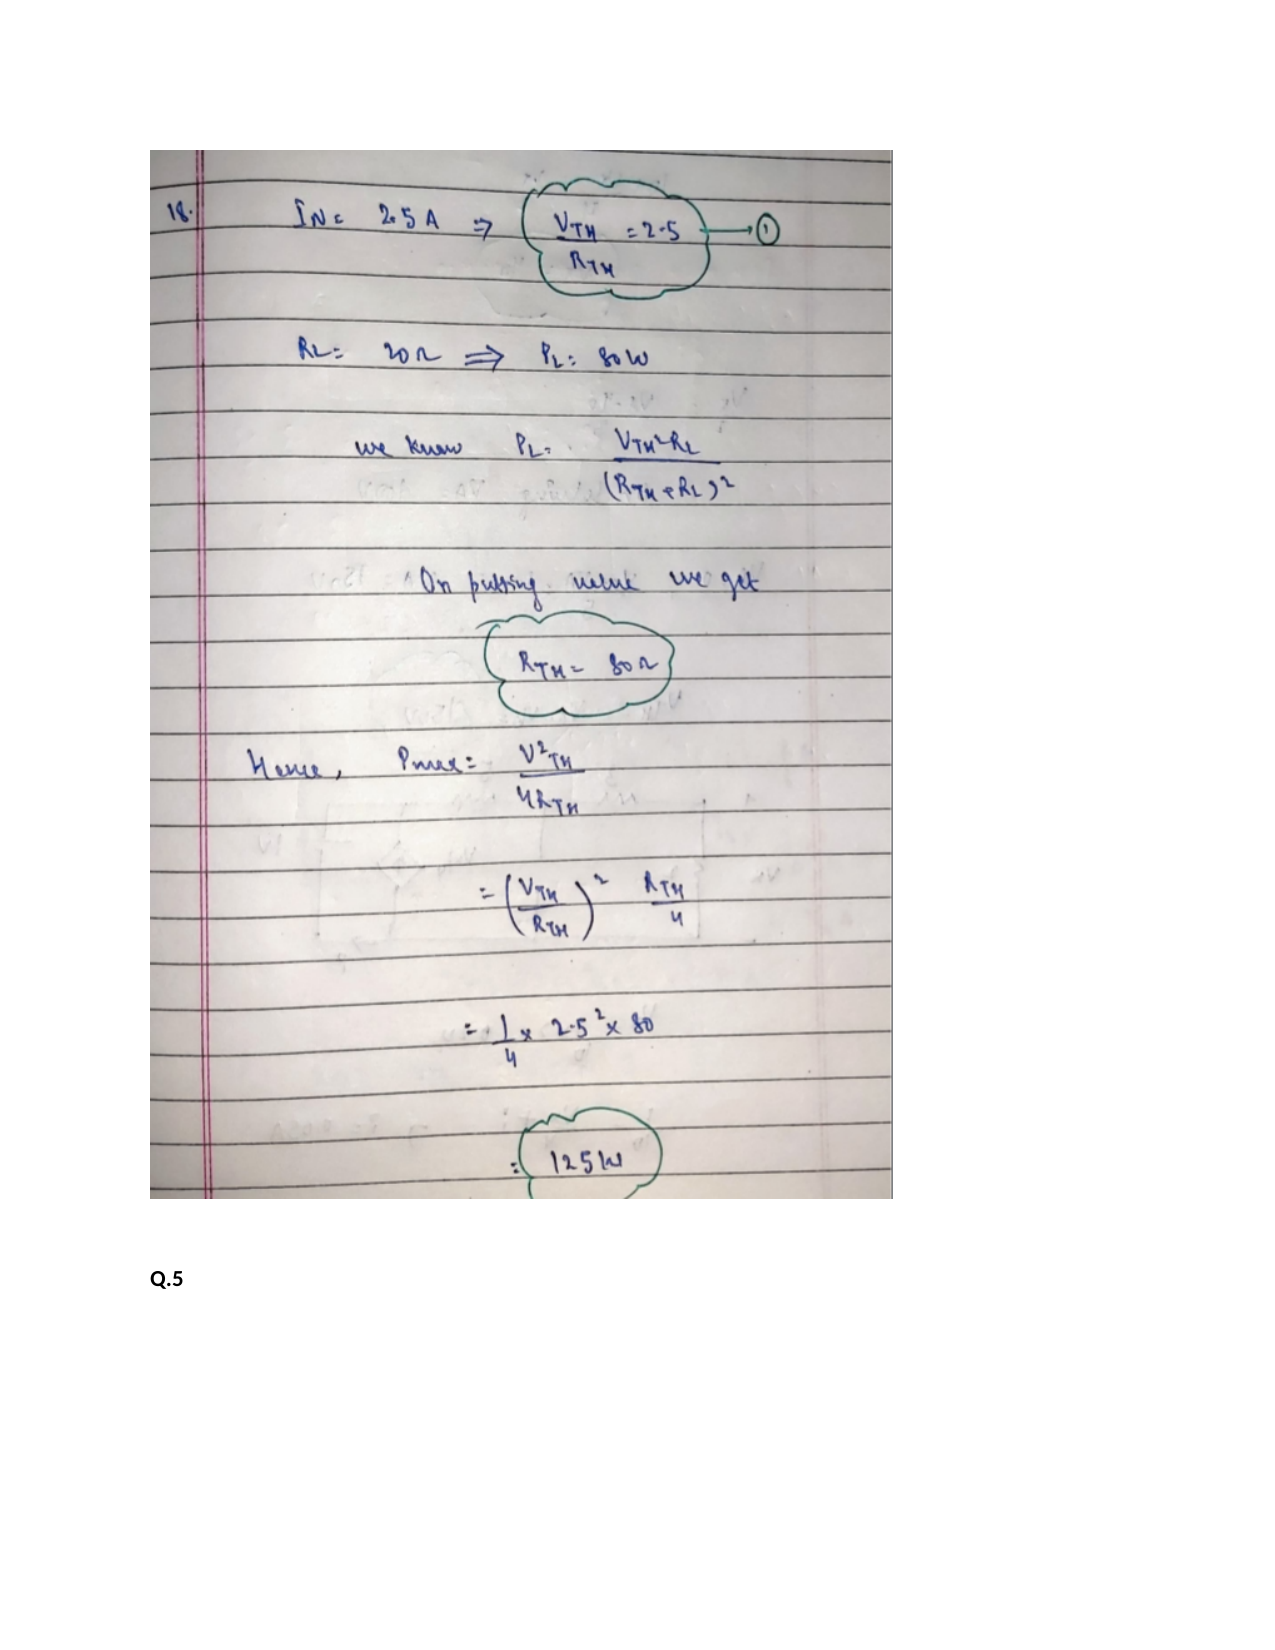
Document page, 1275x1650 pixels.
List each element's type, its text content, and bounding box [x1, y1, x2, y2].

picture [150, 150, 893, 1199]
text Q.5 [150, 1264, 1125, 1293]
